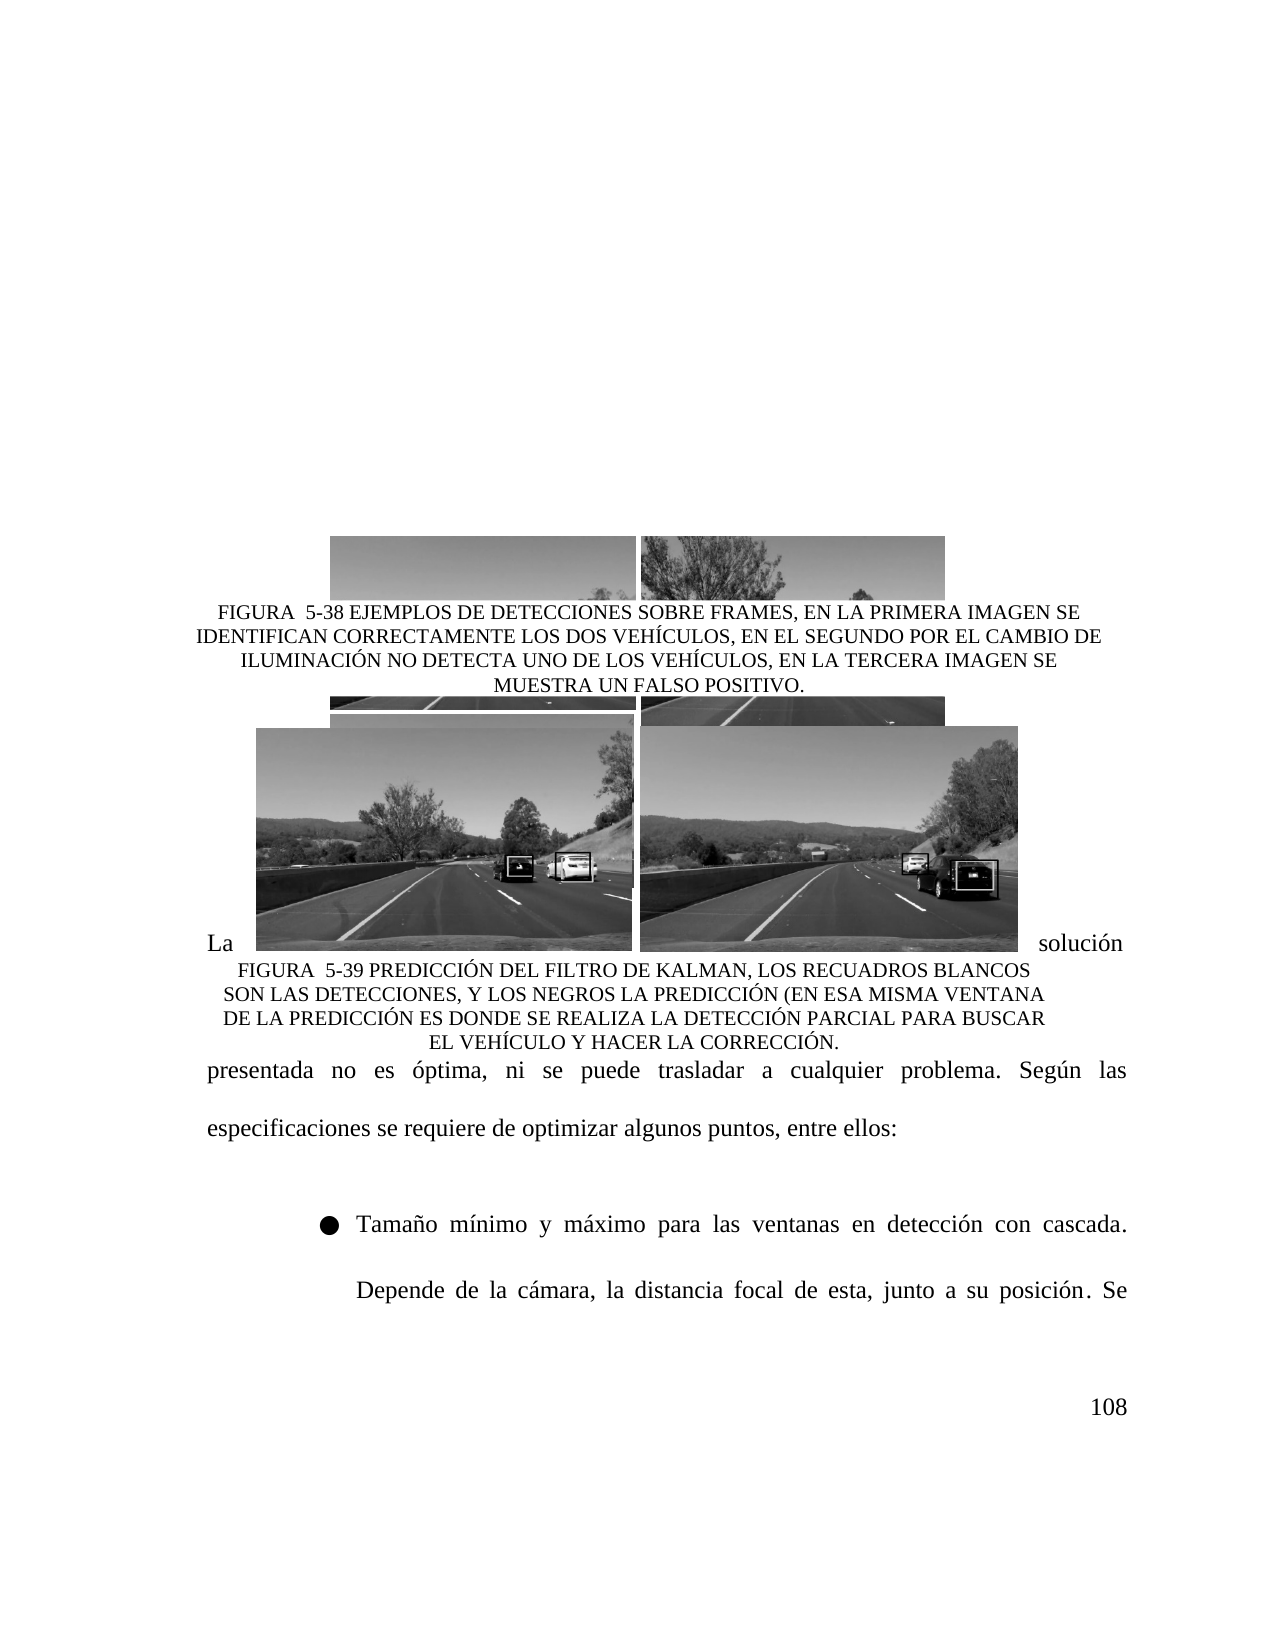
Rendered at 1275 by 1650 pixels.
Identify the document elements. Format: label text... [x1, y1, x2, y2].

picture [640, 697, 1018, 952]
picture [641, 536, 945, 600]
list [318, 1195, 1127, 1304]
picture [256, 714, 634, 951]
picture [330, 697, 636, 710]
picture [330, 536, 636, 600]
text La solución presentada no es óptima, ni se puede trasladar a cualquier problema. Según las especificaciones se requiere de optimizar algunos puntos, entre ellos: [207, 928, 1127, 1141]
